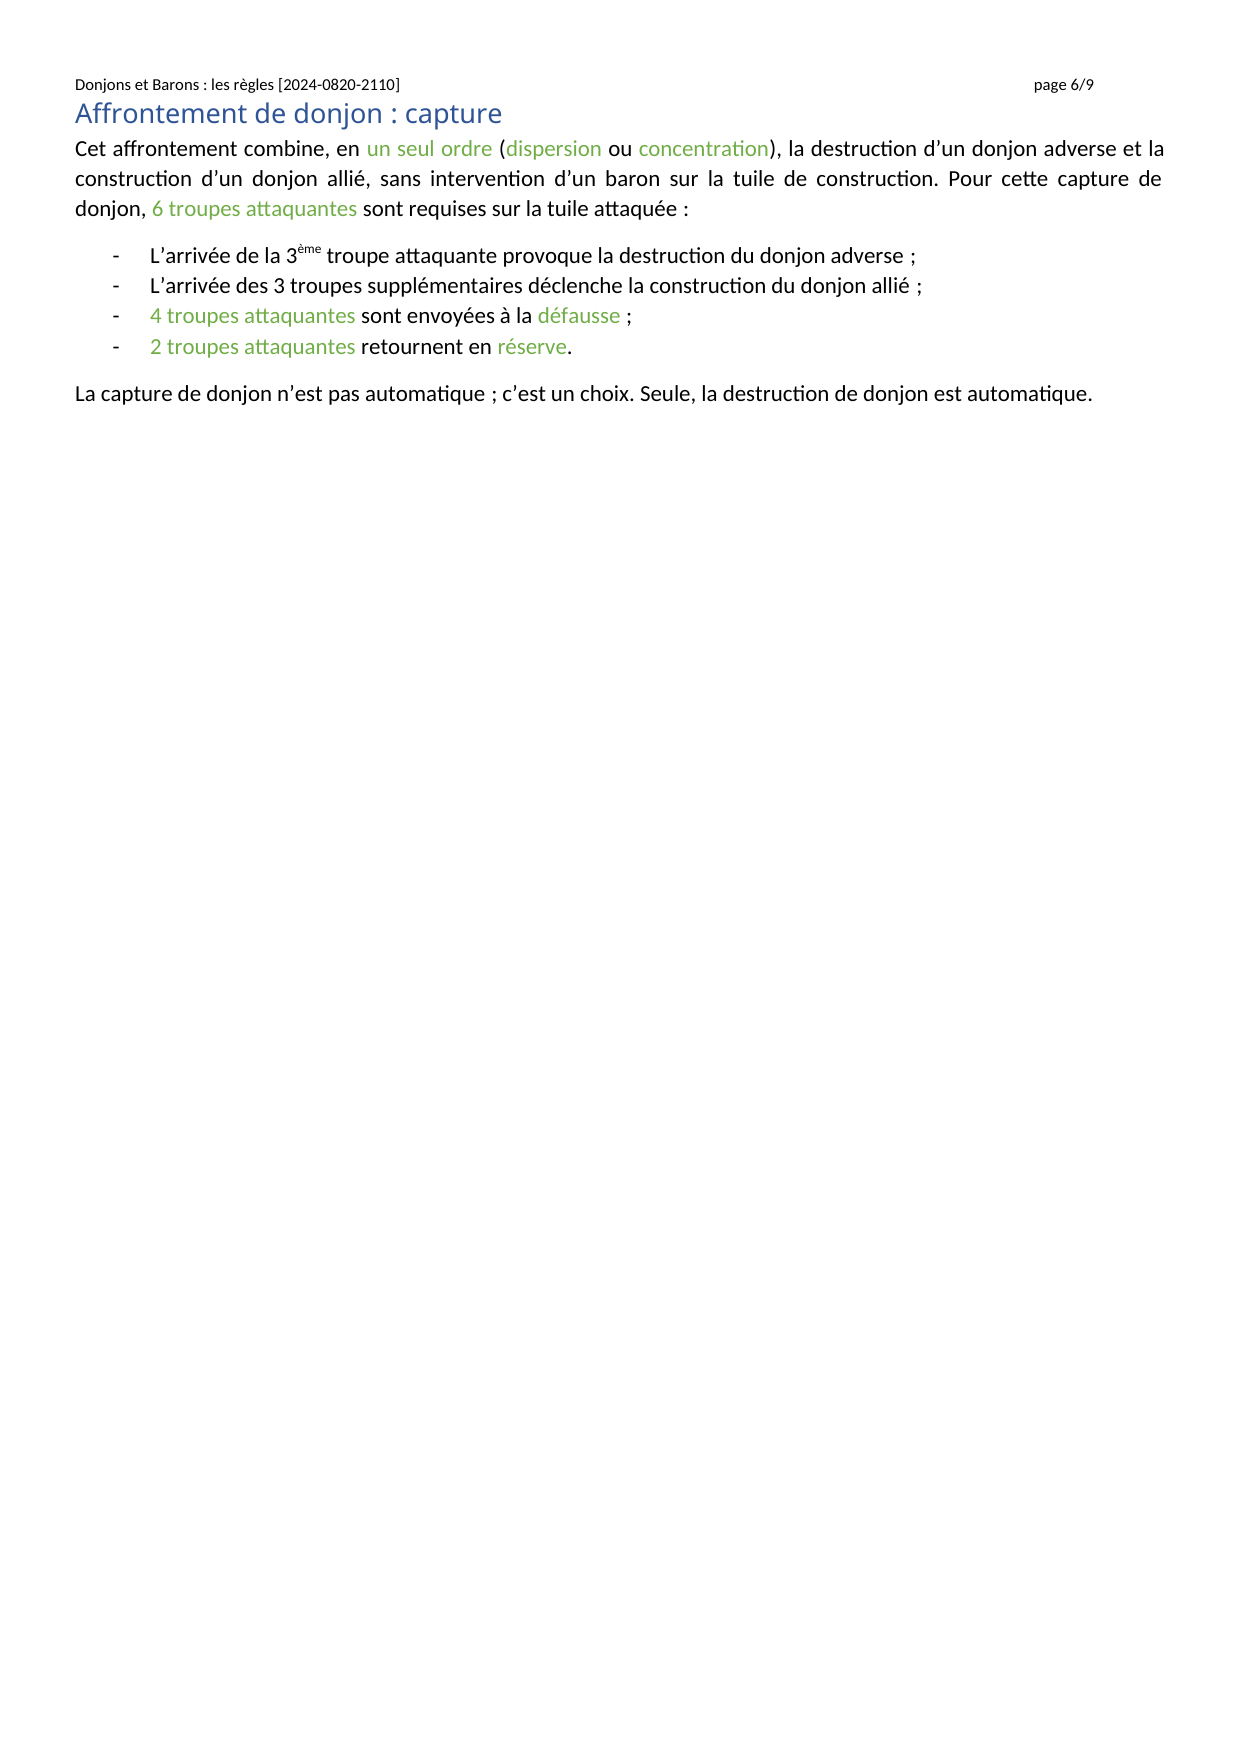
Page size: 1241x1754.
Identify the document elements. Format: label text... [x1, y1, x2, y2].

list 2 troupes attaquantes retournent en réserve. [112, 332, 1165, 360]
text Cet affrontement combine, en un seul ordre (dispersion ou concentration), la destruction d’un donjon adverse et la construction d’un donjon allié, sans intervention d’un baron sur la tuile de construction. Pour cette capture de donjon, 6 troupes attaquantes sont requises sur la tuile attaquée : [75, 134, 1165, 222]
list L’arrivée de la 3ème troupe attaquante provoque la destruction du donjon adverse ; [112, 241, 1165, 269]
subtitle Affrontement de donjon : capture [75, 94, 1165, 131]
list 4 troupes attaquantes sont envoyées à la défausse ; [112, 302, 1165, 329]
list L’arrivée des 3 troupes supplémentaires déclenche la construction du donjon allié ; [112, 271, 1165, 299]
text La capture de donjon n’est pas automatique ; c’est un choix. Seule, la destruction de donjon est automatique. [75, 379, 1165, 407]
